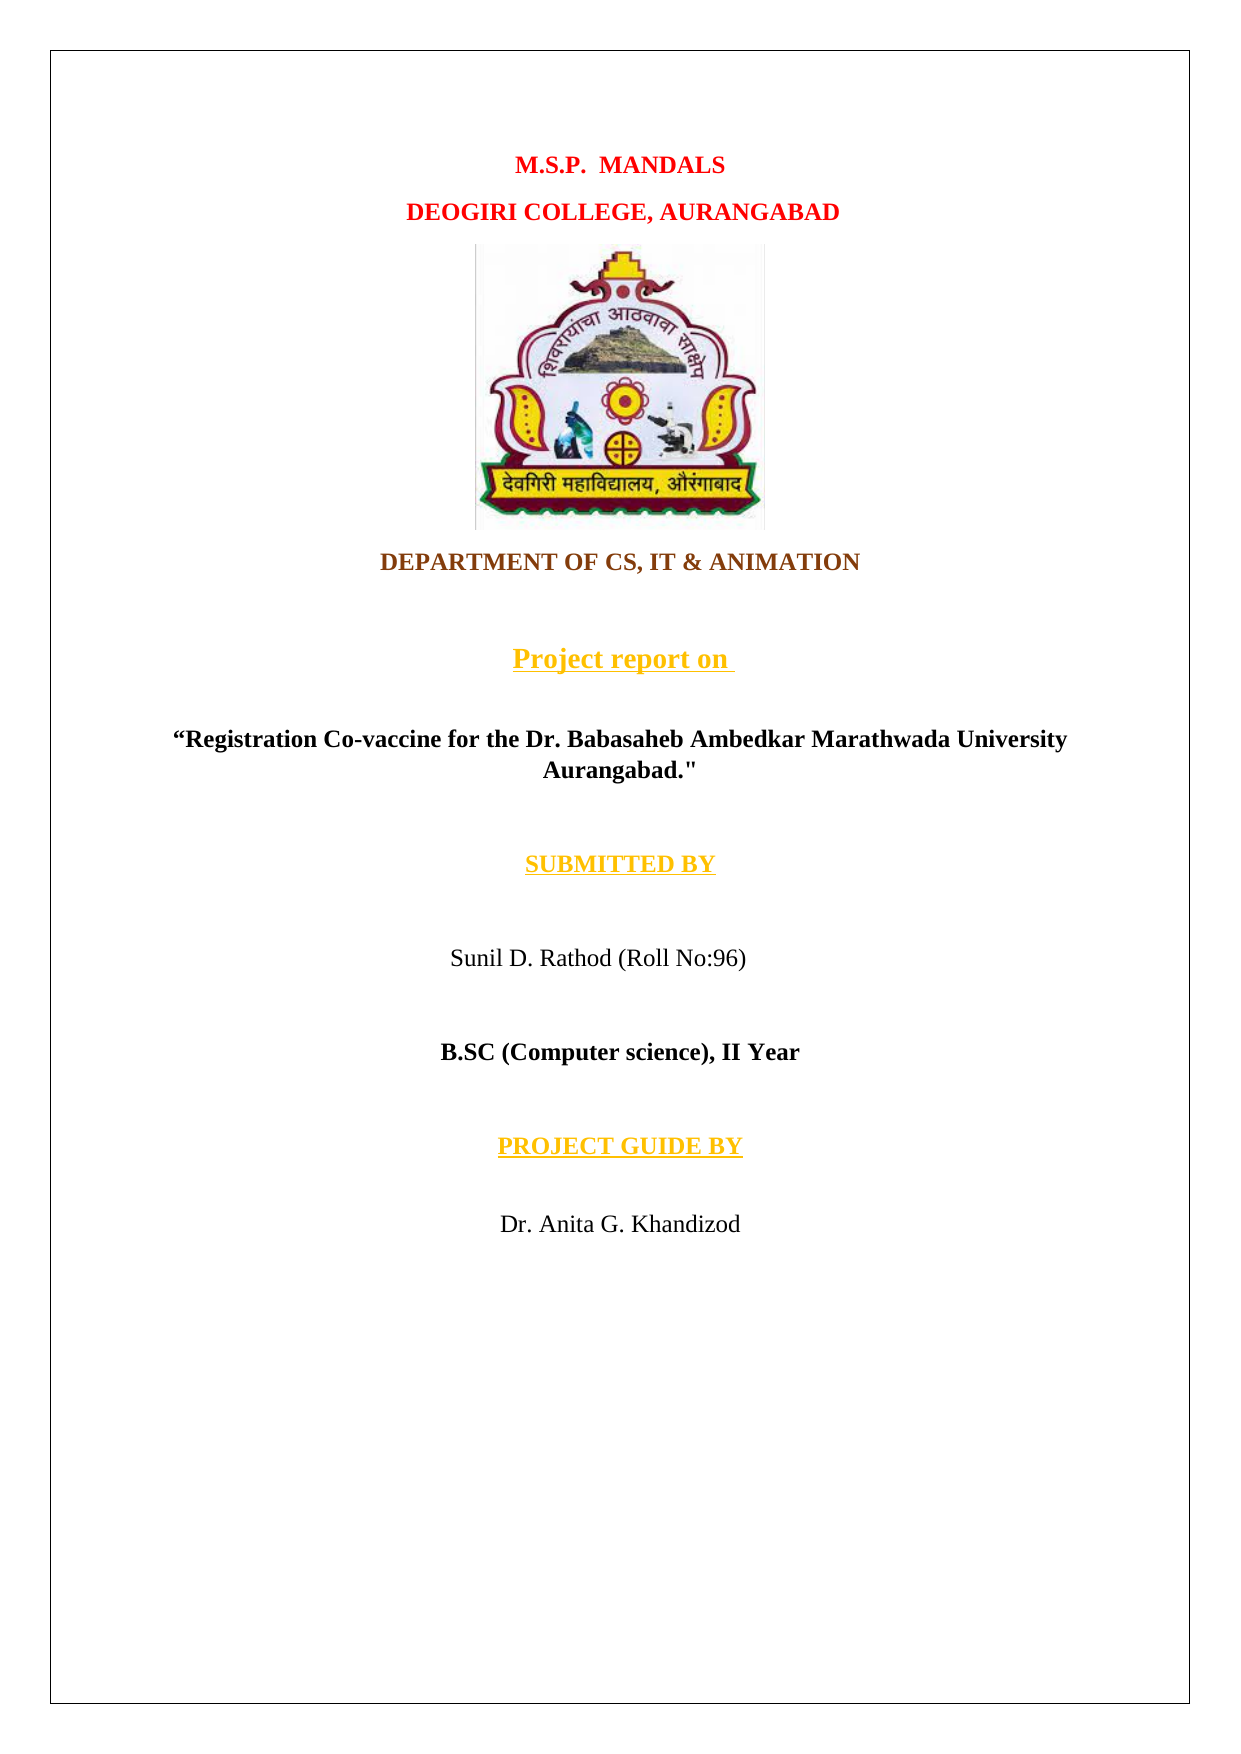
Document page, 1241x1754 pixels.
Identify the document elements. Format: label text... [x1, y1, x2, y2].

text DEPARTMENT OF CS, IT & ANIMATION [150, 547, 1090, 576]
text “Registration Co-vaccine for the Dr. Babasaheb Ambedkar Marathwada University Aurangabad." [150, 694, 1090, 783]
picture [475, 244, 765, 530]
text Dr. Anita G. Khandizod [150, 1178, 1090, 1238]
text B.SC (Computer science), II Year [150, 1037, 1090, 1066]
text Project report on [150, 642, 1090, 675]
text SUBMITTED BY [150, 849, 1090, 878]
text Sunil D. Rathod (Roll No:96) [375, 943, 1090, 972]
text M.S.P. MANDALS [150, 150, 1090, 179]
text PROJECT GUIDE BY [150, 1131, 1090, 1160]
text DEOGIRI COLLEGE, AURANGABAD [150, 197, 1090, 226]
